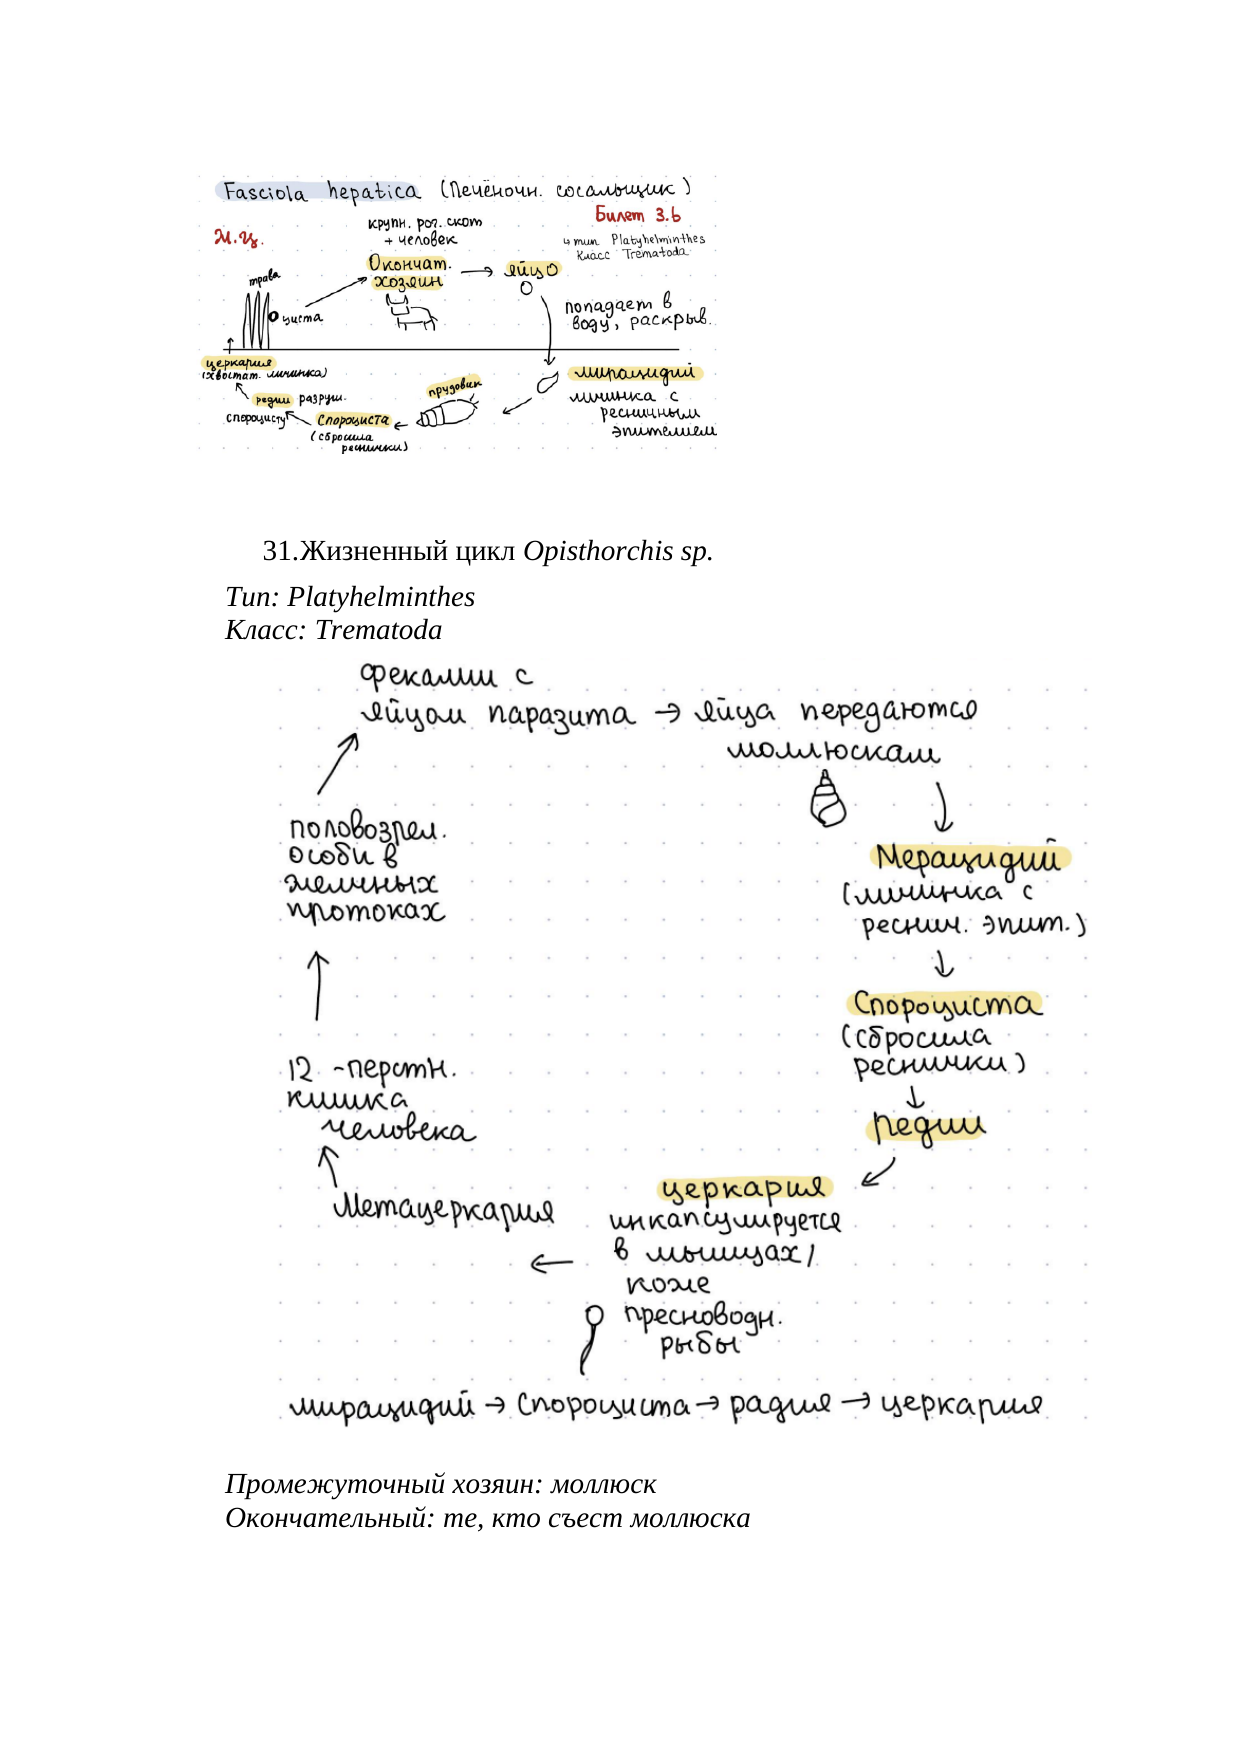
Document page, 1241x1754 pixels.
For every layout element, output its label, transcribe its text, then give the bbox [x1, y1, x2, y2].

list Жизненный цикл Opisthorchis sp. [262, 533, 1090, 566]
text Промежуточный хозяин: моллюск Окончательный: те, кто съест моллюска [225, 1466, 1090, 1533]
text Тип: Platyhelminthes Класс: Trematoda [225, 579, 1090, 646]
picture [150, 150, 756, 475]
picture [225, 658, 1132, 1454]
